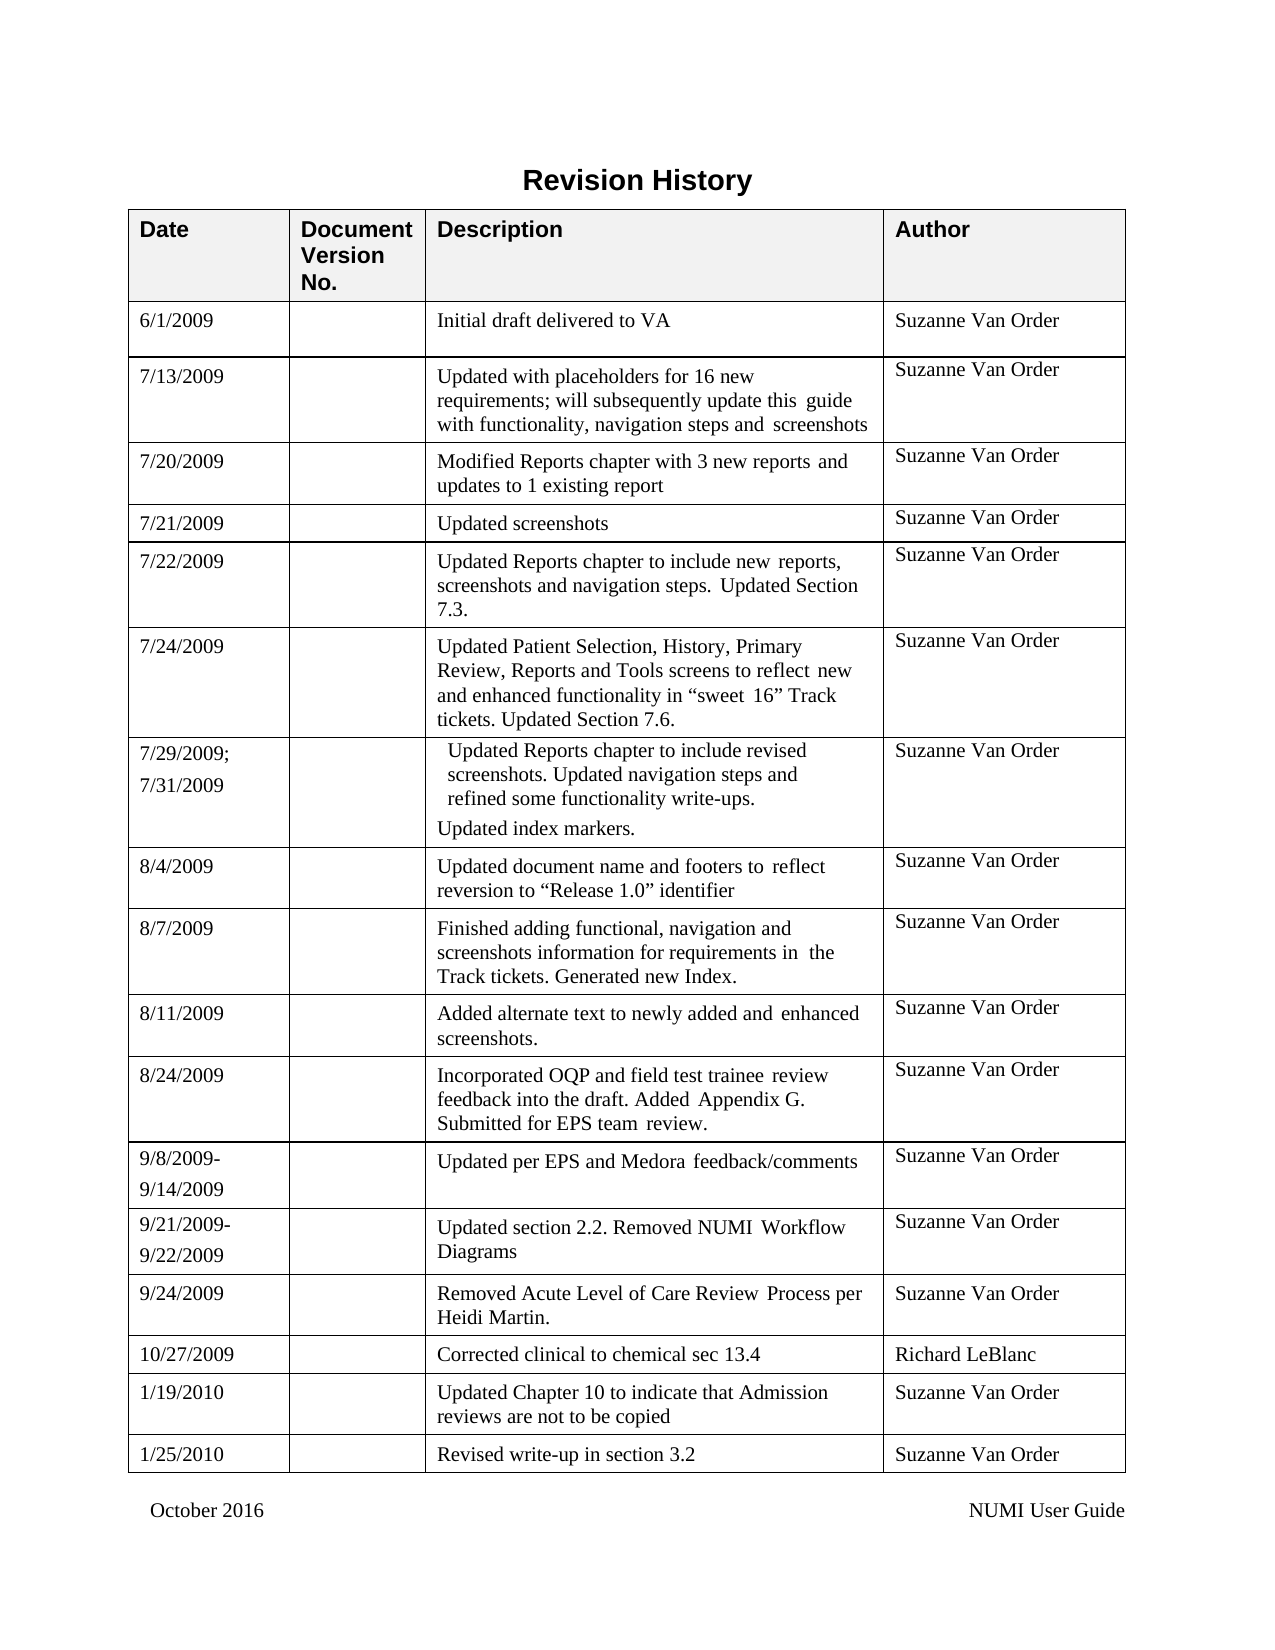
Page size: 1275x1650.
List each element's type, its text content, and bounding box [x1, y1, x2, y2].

table_cell [290, 628, 425, 737]
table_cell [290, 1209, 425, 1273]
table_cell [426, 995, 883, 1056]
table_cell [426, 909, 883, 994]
table_cell Updated with placeholders for 16 new requirements; will subsequently update this guide with functionality, navigation steps and screenshots [426, 358, 883, 442]
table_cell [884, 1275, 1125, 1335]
table_cell Suzanne Van Order [884, 443, 1125, 504]
table_cell Suzanne Van Order [884, 848, 1125, 908]
table_cell Suzanne Van Order [884, 302, 1125, 356]
table_cell 7/13/2009 [129, 358, 289, 442]
table_cell Updated Patient Selection, History, Primary Review, Reports and Tools screens to reflect new and enhanced functionality in “sweet 16” Track tickets. Updated Section 7.6. [426, 628, 883, 737]
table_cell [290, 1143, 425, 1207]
table_cell 7/20/2009 [129, 443, 289, 504]
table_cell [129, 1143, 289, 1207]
title Revision History [150, 162, 1125, 196]
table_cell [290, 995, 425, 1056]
table_cell Updated document name and footers to reflect reversion to “Release 1.0” identifier [426, 848, 883, 908]
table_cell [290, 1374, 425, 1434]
table_header Description [426, 210, 883, 301]
table_cell [290, 848, 425, 908]
table_cell [290, 302, 425, 356]
table_header Document Version No. [290, 210, 425, 301]
table_cell [290, 505, 425, 541]
table_cell Suzanne Van Order [884, 505, 1125, 541]
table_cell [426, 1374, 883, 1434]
table_cell Initial draft delivered to VA [426, 302, 883, 356]
table_cell Modified Reports chapter with 3 new reports and updates to 1 existing report [426, 443, 883, 504]
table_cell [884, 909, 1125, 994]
table_cell 6/1/2009 [129, 302, 289, 356]
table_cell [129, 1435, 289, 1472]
table_cell Updated Reports chapter to include revised screenshots. Updated navigation steps and refined some functionality write-ups. Updated index markers. [426, 738, 883, 847]
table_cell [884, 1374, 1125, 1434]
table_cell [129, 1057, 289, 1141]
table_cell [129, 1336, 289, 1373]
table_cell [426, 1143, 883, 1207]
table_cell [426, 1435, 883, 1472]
table_header Author [884, 210, 1125, 301]
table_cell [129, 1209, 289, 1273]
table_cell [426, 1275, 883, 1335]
table_cell Updated Reports chapter to include new reports, screenshots and navigation steps. Updated Section 7.3. [426, 543, 883, 627]
table_cell [290, 543, 425, 627]
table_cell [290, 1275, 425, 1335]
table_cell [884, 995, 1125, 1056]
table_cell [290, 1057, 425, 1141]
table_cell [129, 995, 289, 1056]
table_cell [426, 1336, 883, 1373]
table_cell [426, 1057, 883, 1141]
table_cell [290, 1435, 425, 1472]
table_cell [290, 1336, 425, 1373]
table_cell 8/4/2009 [129, 848, 289, 908]
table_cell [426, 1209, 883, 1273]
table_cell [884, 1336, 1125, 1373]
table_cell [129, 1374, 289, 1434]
table_cell Suzanne Van Order [884, 358, 1125, 442]
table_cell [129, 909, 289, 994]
table_cell [290, 738, 425, 847]
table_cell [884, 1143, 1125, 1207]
table_cell [290, 358, 425, 442]
table_cell [290, 443, 425, 504]
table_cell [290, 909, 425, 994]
table_cell 7/29/2009; 7/31/2009 [129, 738, 289, 847]
table_header Date [129, 210, 289, 301]
table_cell Suzanne Van Order [884, 738, 1125, 847]
table_cell 7/22/2009 [129, 543, 289, 627]
table_cell Updated screenshots [426, 505, 883, 541]
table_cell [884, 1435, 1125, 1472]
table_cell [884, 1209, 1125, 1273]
table_cell Suzanne Van Order [884, 543, 1125, 627]
table_cell 7/24/2009 [129, 628, 289, 737]
table_cell Suzanne Van Order [884, 628, 1125, 737]
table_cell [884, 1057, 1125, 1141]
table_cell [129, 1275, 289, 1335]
table_cell 7/21/2009 [129, 505, 289, 541]
